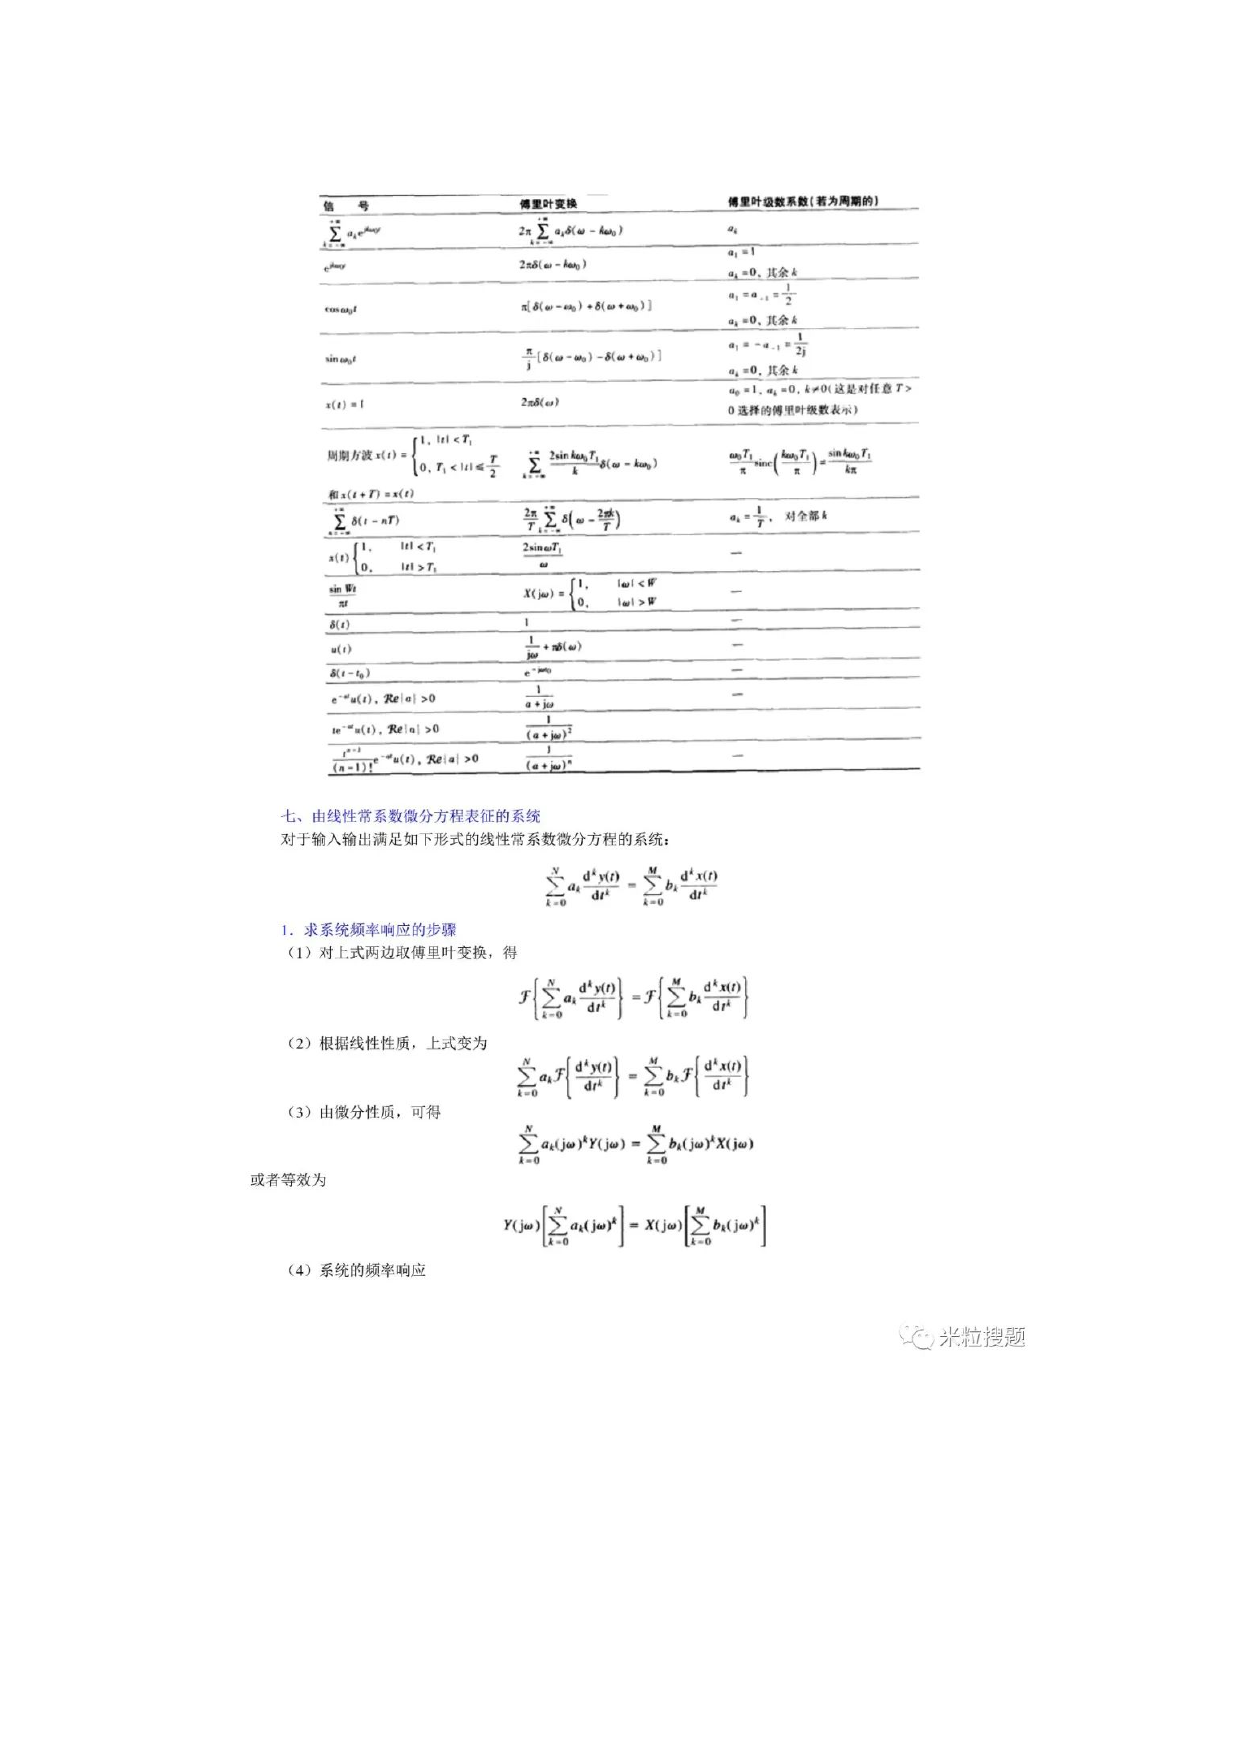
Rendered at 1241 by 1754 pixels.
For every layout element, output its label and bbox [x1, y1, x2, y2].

picture [187, 152, 1053, 1375]
